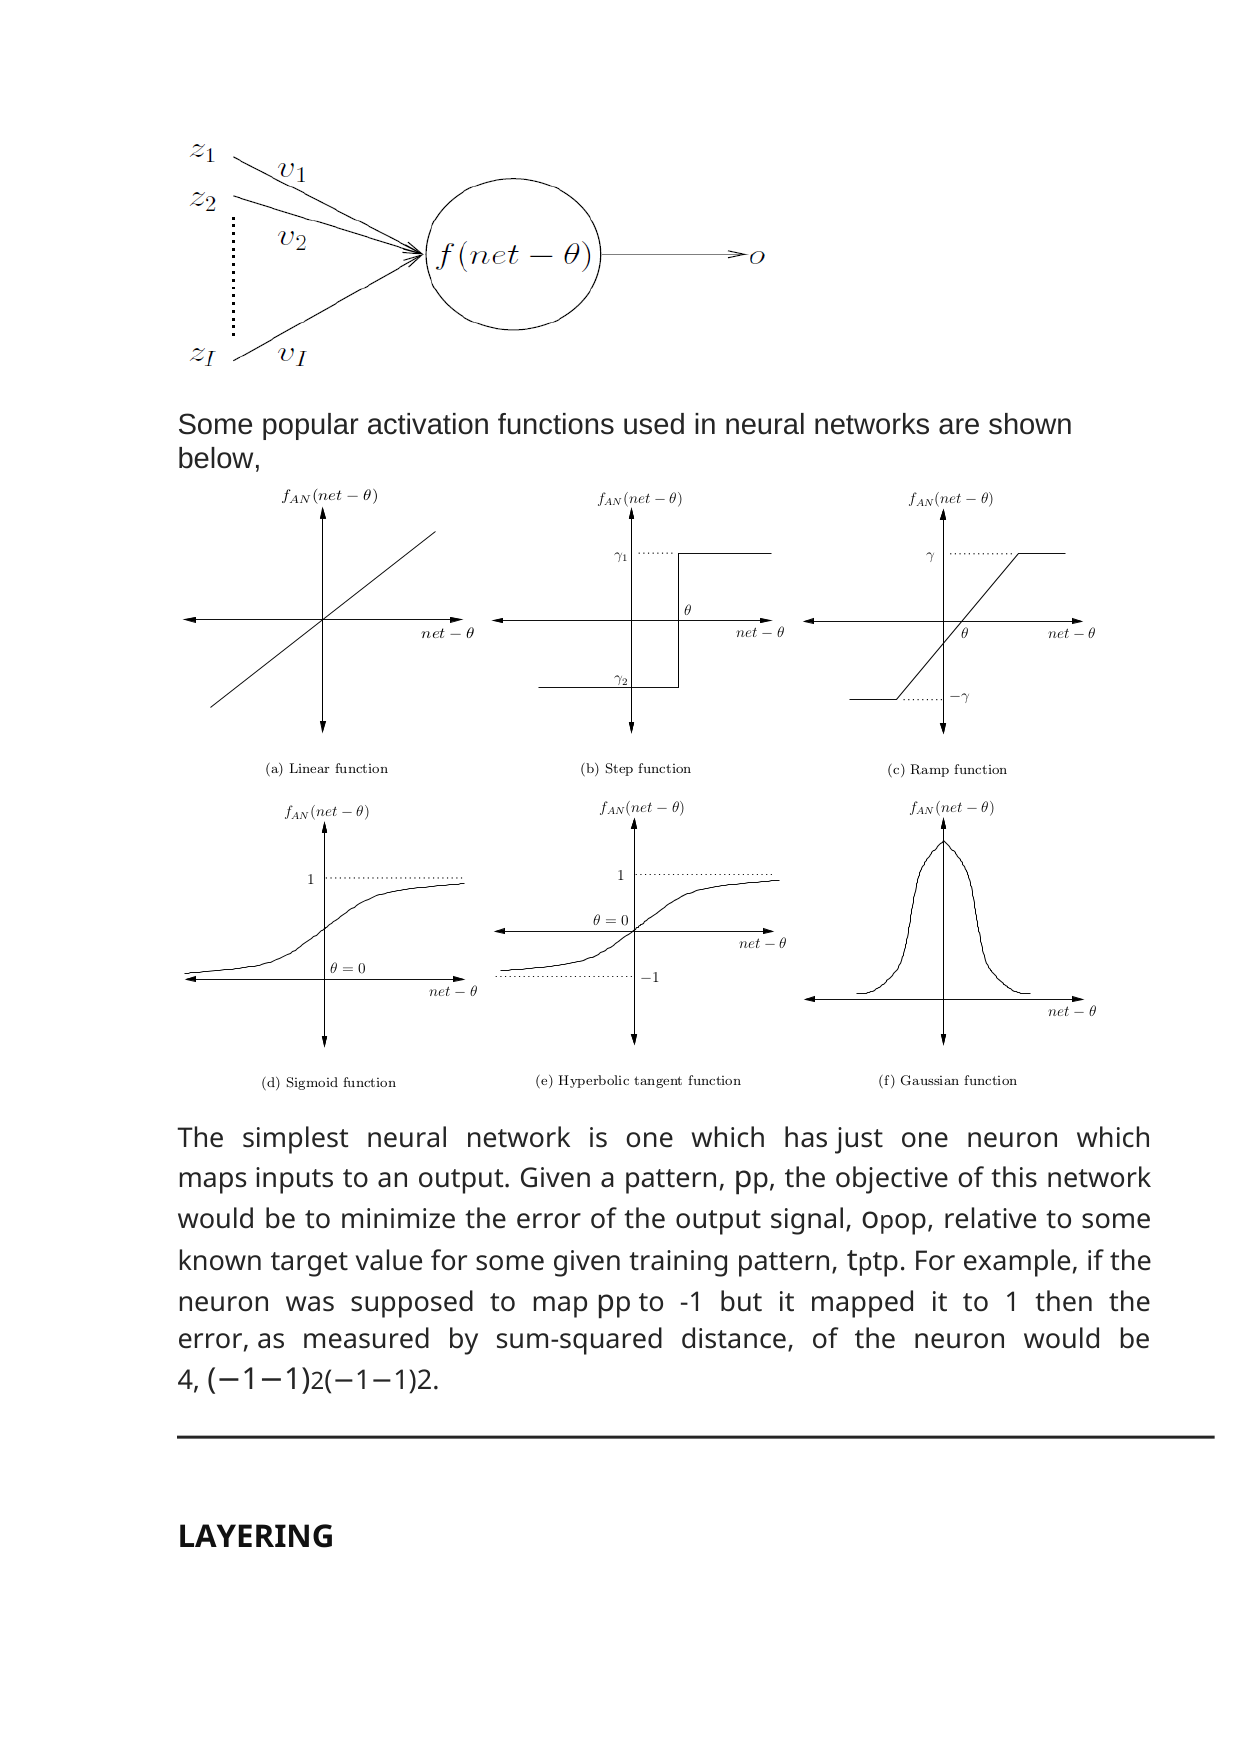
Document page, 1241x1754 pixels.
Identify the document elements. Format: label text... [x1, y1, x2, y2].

picture [177, 118, 782, 391]
text The simplest neural network is one which has just one neuron which maps inputs to an output. Given a pattern, pp, the objective of this network would be to minimize the error of the output signal, opop, relative to some known target value for some given training pattern, tptp. For example, if the neuron was supposed to map pp to -1 but it mapped it to 1 then the error, as measured by sum-squared distance, of the neuron would be 4, (−1−1)2(−1−1)2. [177, 1118, 1152, 1398]
text LAYERING [177, 1514, 1152, 1556]
text Some popular activation functions used in neural networks are shown below, [261, 407, 1152, 474]
picture [177, 474, 1107, 1103]
